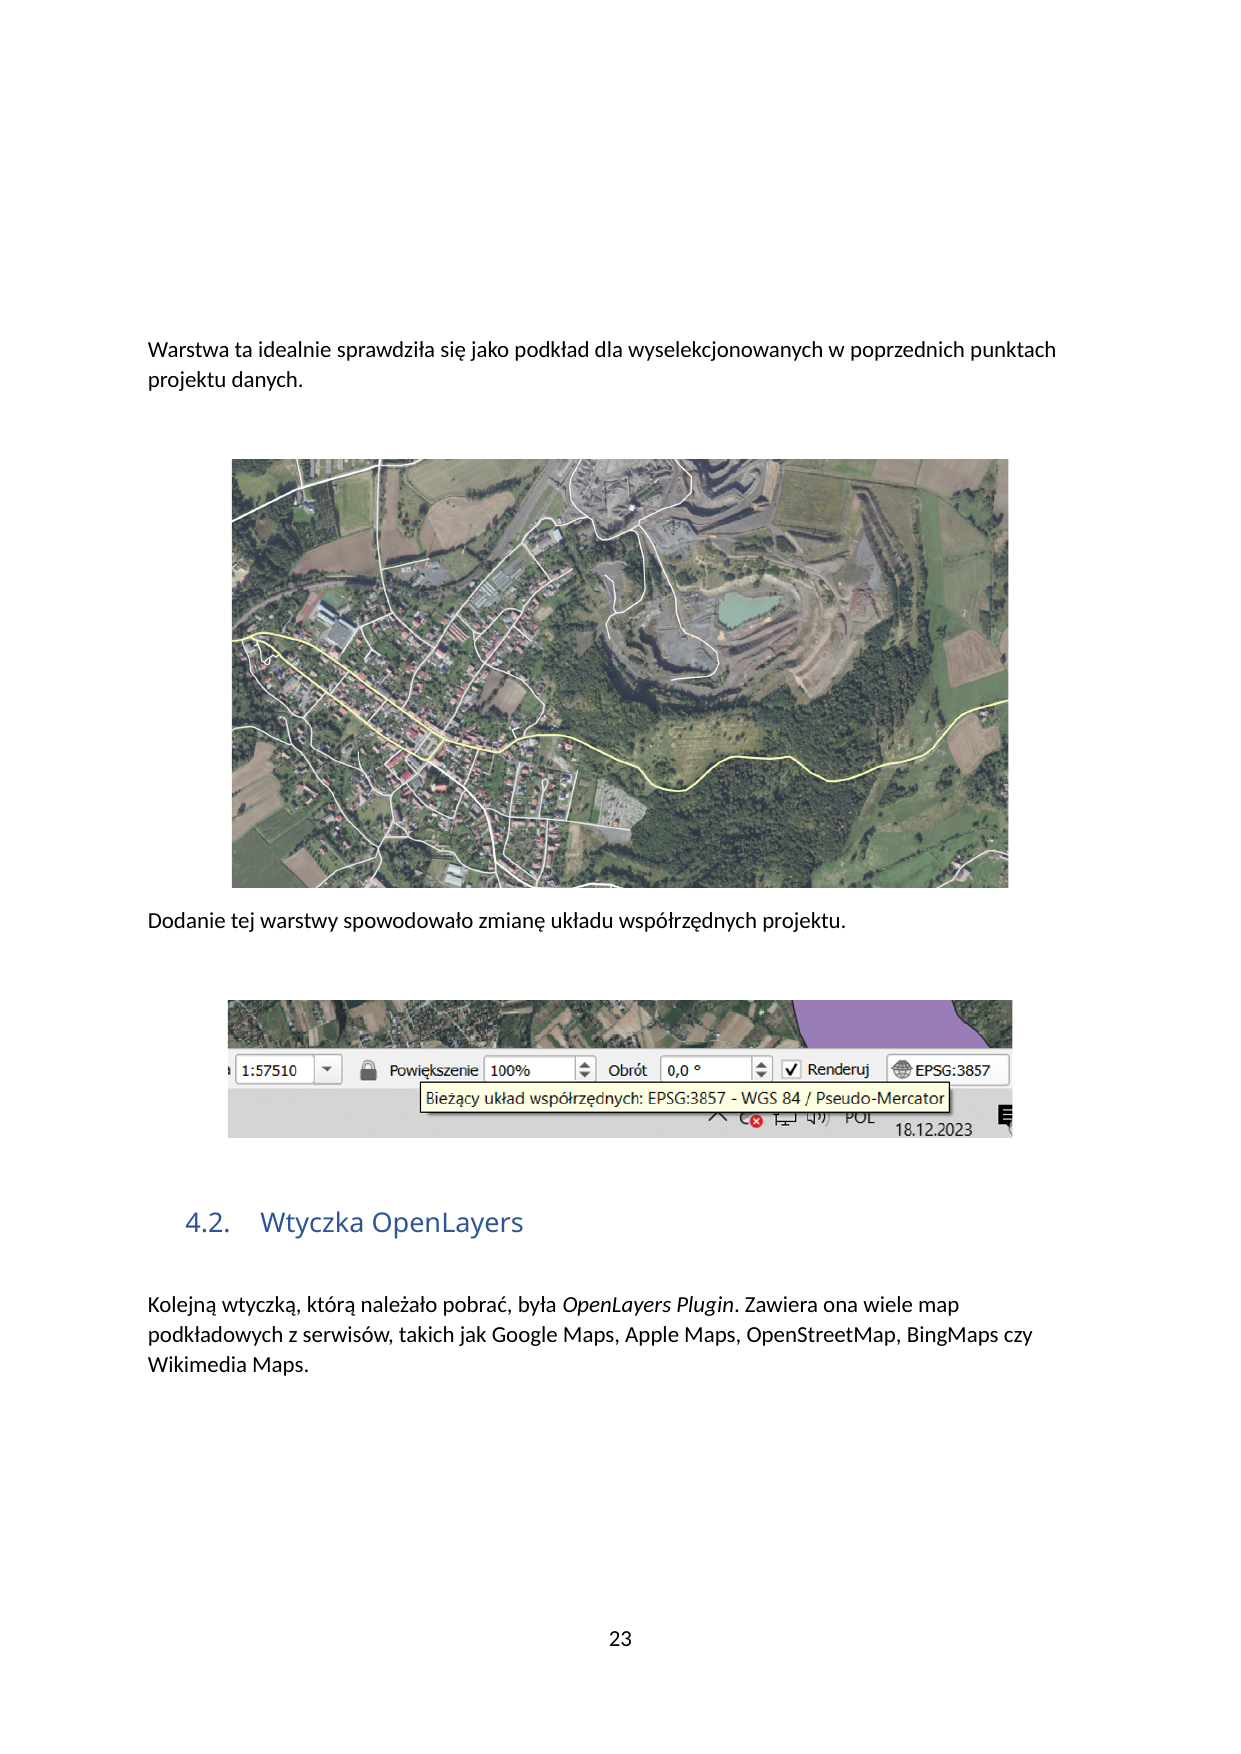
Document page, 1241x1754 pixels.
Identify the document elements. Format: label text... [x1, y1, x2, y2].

text Warstwa ta idealnie sprawdziła się jako podkład dla wyselekcjonowanych w poprzednich punktach projektu danych. [148, 335, 1092, 393]
text Kolejną wtyczką, którą należało pobrać, była OpenLayers Plugin. Zawiera ona wiele map podkładowych z serwisów, takich jak Google Maps, Apple Maps, OpenStreetMap, BingMaps czy Wikimedia Maps. [148, 1290, 1092, 1379]
picture [227, 1000, 1013, 1138]
subtitle Wtyczka OpenLayers [185, 1203, 1092, 1240]
text Dodanie tej warstwy spowodowało zmianę układu współrzędnych projektu. [148, 906, 1092, 934]
picture [231, 459, 1009, 888]
